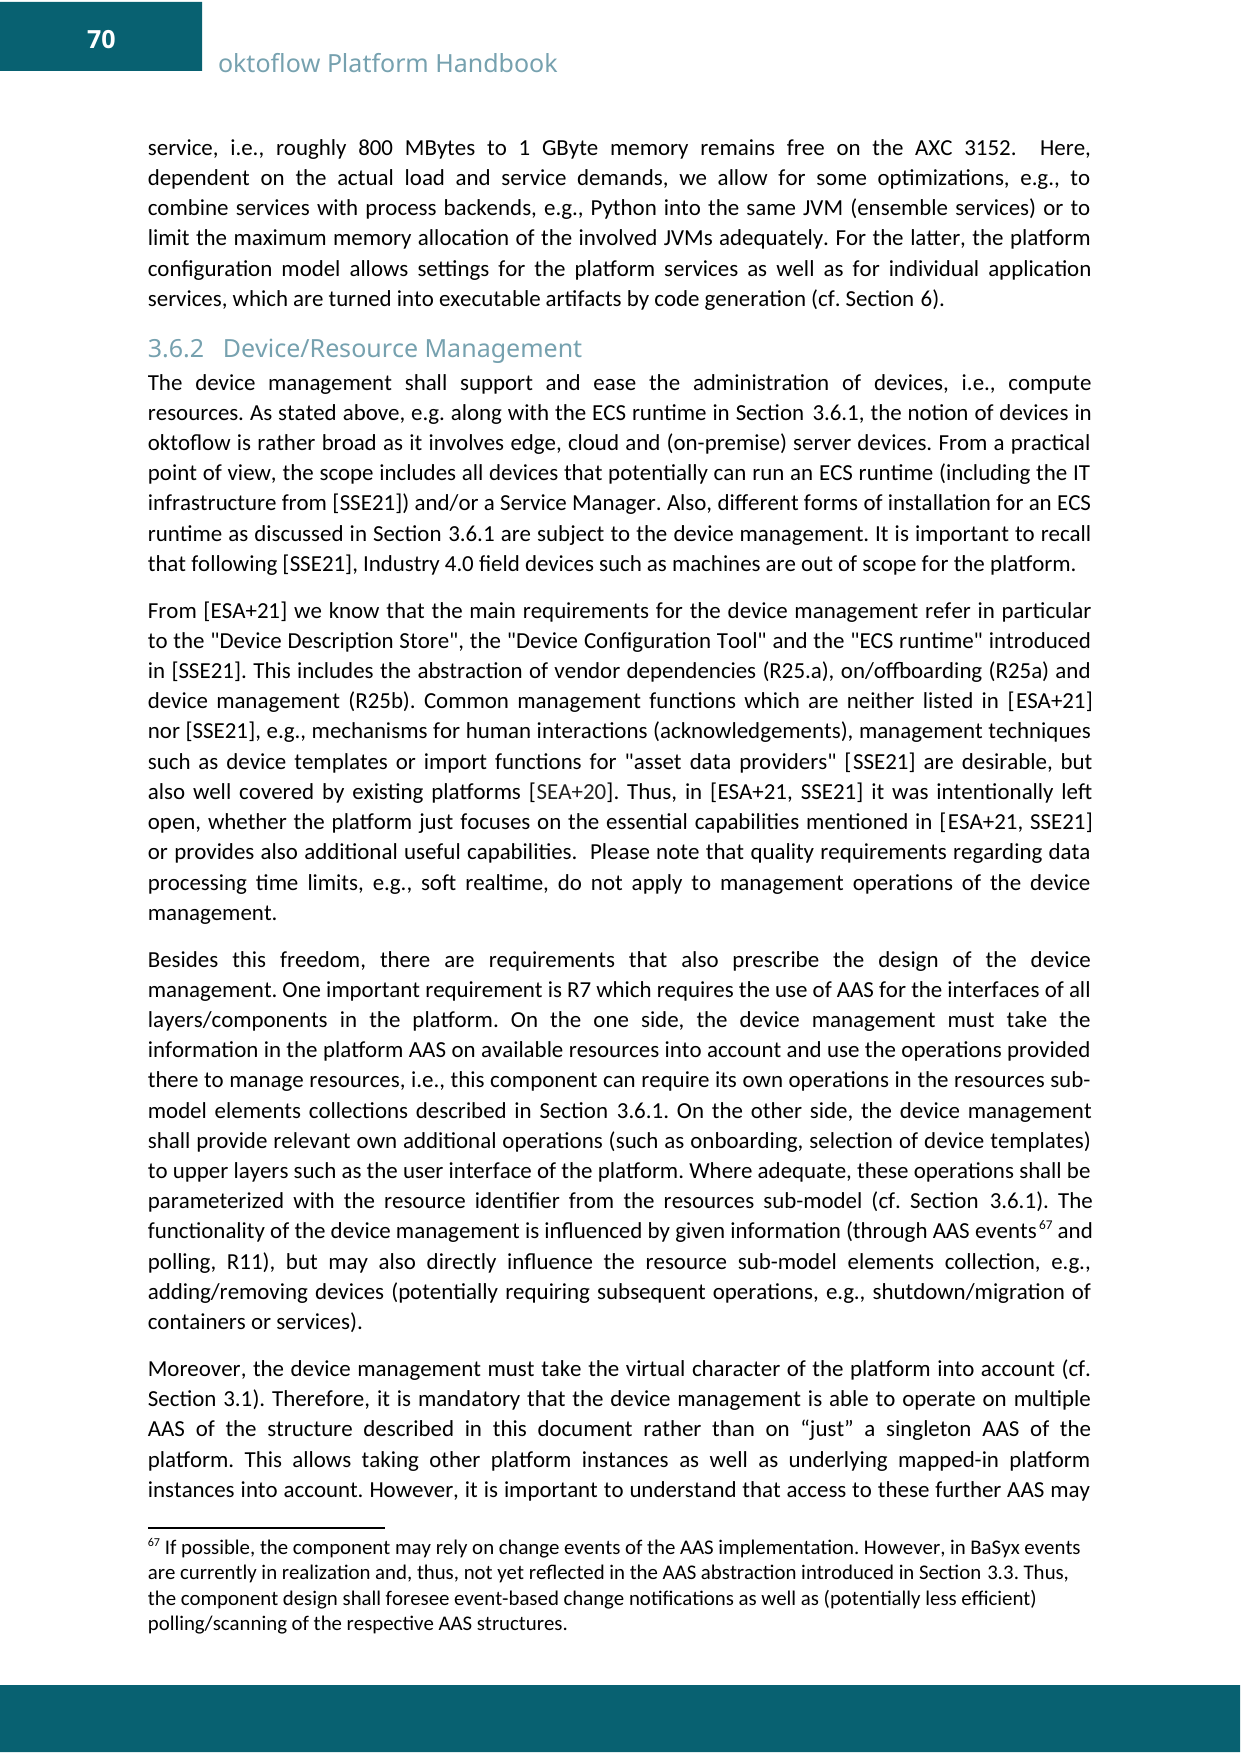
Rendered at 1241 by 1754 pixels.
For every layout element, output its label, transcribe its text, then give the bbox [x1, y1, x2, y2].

text From [ESA+21] we know that the main requirements for the device management refer in particular to the "Device Description Store", the "Device Configuration Tool" and the "ECS runtime" introduced in [SSE21]. This includes the abstraction of vendor dependencies (R25.a), on/offboarding (R25a) and device management (R25b). Common management functions which are neither listed in [ESA+21] nor [SSE21], e.g., mechanisms for human interactions (acknowledgements), management techniques such as device templates or import functions for "asset data providers" [SSE21] are desirable, but also well covered by existing platforms [SEA+20]. Thus, in [ESA+21, SSE21] it was intentionally left open, whether the platform just focuses on the essential capabilities mentioned in [ESA+21, SSE21] or provides also additional useful capabilities. Please note that quality requirements regarding data processing time limits, e.g., soft realtime, do not apply to management operations of the device management. [148, 596, 1093, 926]
subtitle Device/Resource Management [148, 331, 1093, 365]
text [148, 133, 1093, 312]
text Besides this freedom, there are requirements that also prescribe the design of the device management. One important requirement is R7 which requires the use of AAS for the interfaces of all layers/components in the platform. On the one side, the device management must take the information in the platform AAS on available resources into account and use the operations provided there to manage resources, i.e., this component can require its own operations in the resources sub-model elements collections described in Section 3.6.1. On the other side, the device management shall provide relevant own additional operations (such as onboarding, selection of device templates) to upper layers such as the user interface of the platform. Where adequate, these operations shall be parameterized with the resource identifier from the resources sub-model (cf. Section 3.6.1). The functionality of the device management is influenced by given information (through AAS events and polling, R11), but may also directly influence the resource sub-model elements collection, e.g., adding/removing devices (potentially requiring subsequent operations, e.g., shutdown/migration of containers or services). [148, 945, 1093, 1335]
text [148, 1354, 1093, 1503]
text The device management shall support and ease the administration of devices, i.e., compute resources. As stated above, e.g. along with the ECS runtime in Section 3.6.1, the notion of devices in oktoflow is rather broad as it involves edge, cloud and (on-premise) server devices. From a practical point of view, the scope includes all devices that potentially can run an ECS runtime (including the IT infrastructure from [SSE21]) and/or a Service Manager. Also, different forms of installation for an ECS runtime as discussed in Section 3.6.1 are subject to the device management. It is important to recall that following [SSE21], Industry 4.0 field devices such as machines are out of scope for the platform. [148, 368, 1093, 577]
